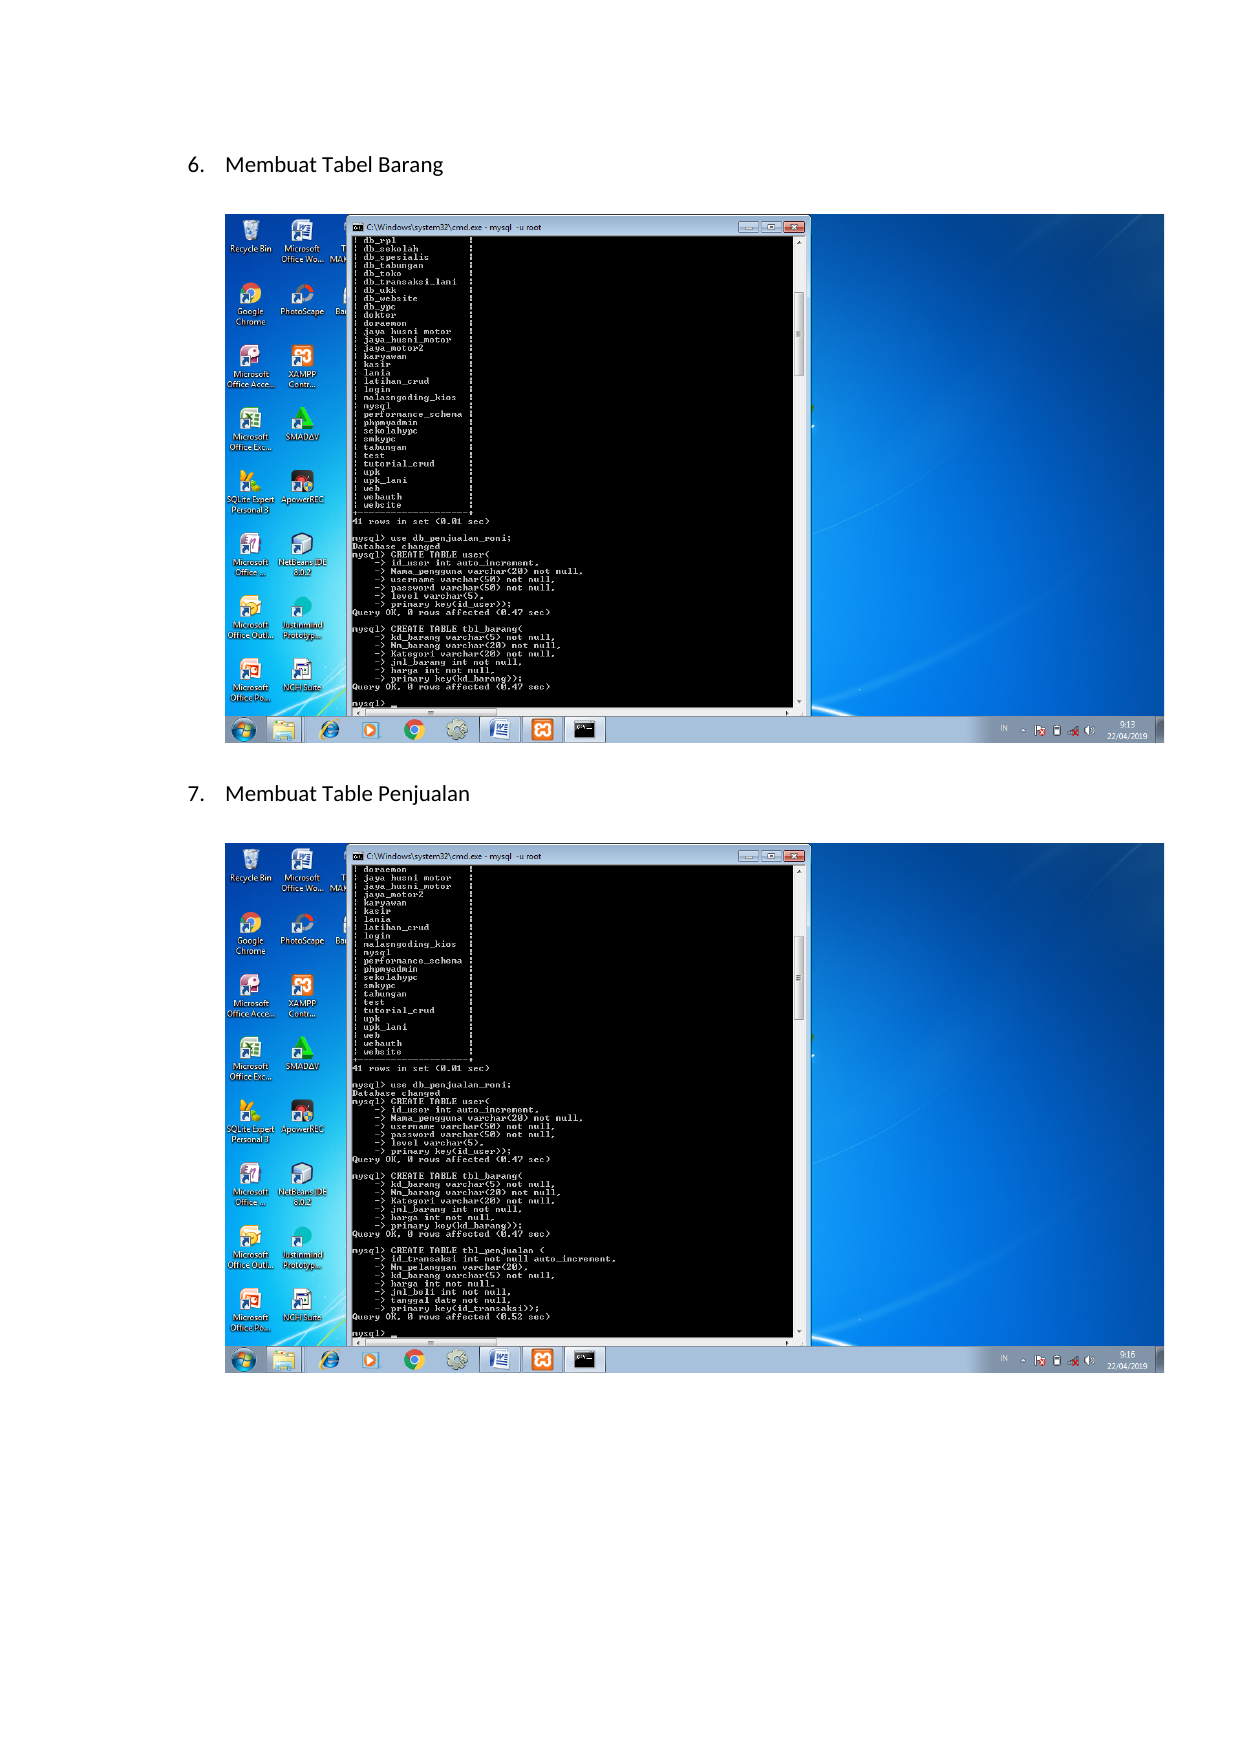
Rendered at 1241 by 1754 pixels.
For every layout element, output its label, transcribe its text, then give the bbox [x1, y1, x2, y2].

picture [258, 498, 273, 502]
picture [225, 214, 1165, 743]
picture [234, 685, 244, 689]
list Membuat Tabel Barang [187, 150, 1090, 178]
picture [225, 843, 1165, 1373]
list Membuat Table Penjualan [187, 779, 1090, 807]
picture [251, 508, 262, 512]
picture [241, 1289, 260, 1309]
picture [234, 1252, 244, 1257]
picture [241, 533, 260, 554]
picture [234, 622, 244, 627]
picture [234, 560, 244, 564]
picture [234, 1315, 244, 1319]
picture [232, 1263, 242, 1267]
picture [241, 1226, 260, 1246]
picture [232, 633, 242, 637]
picture [258, 1127, 273, 1131]
picture [240, 1200, 250, 1204]
picture [241, 596, 260, 616]
picture [241, 1163, 260, 1183]
picture [234, 1190, 244, 1194]
picture [241, 659, 260, 679]
picture [235, 1325, 245, 1330]
picture [235, 695, 245, 700]
picture [283, 1128, 293, 1133]
